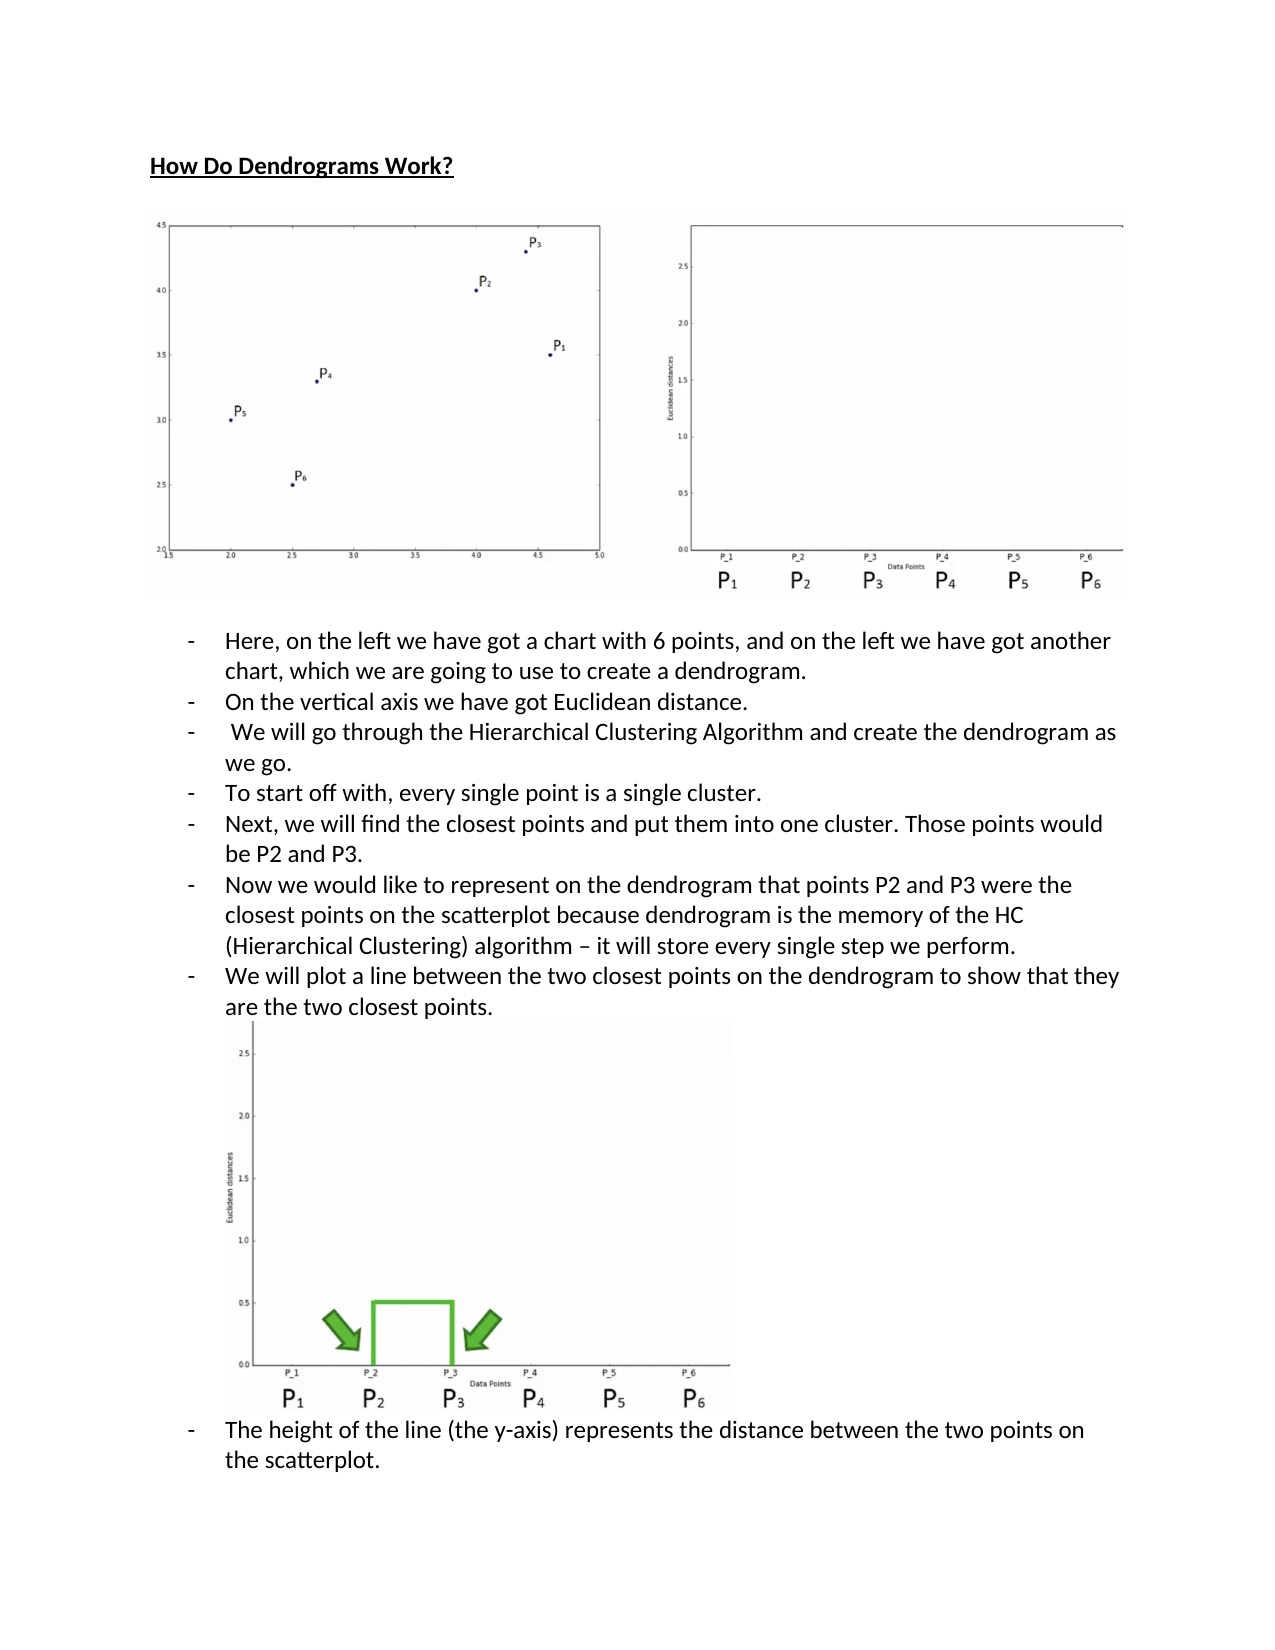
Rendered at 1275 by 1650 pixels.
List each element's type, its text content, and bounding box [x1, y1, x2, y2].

list The height of the line (the y-axis) represents the distance between the two points on the scatterplot. [187, 1414, 1125, 1475]
list Now we would like to represent on the dendrogram that points P2 and P3 were the closest points on the scatterplot because dendrogram is the memory of the HC (Hierarchical Clustering) algorithm – it will store every single step we perform. [187, 869, 1125, 961]
list We will plot a line between the two closest points on the dendrogram to show that they are the two closest points. [187, 961, 1125, 1022]
text How Do Dendrograms Work? [150, 150, 1125, 181]
list Next, we will find the closest points and put them into one cluster. Those points would be P2 and P3. [187, 808, 1125, 869]
list To start off with, every single point is a single cluster. [187, 777, 1125, 808]
list Here, on the left we have got a chart with 6 points, and on the left we have got another chart, which we are going to use to create a dendrogram. [187, 625, 1125, 686]
picture [150, 211, 1125, 595]
list On the vertical axis we have got Euclidean distance. [187, 686, 1125, 716]
picture [225, 1021, 733, 1414]
list We will go through the Hierarchical Clustering Algorithm and create the dendrogram as we go. [187, 716, 1125, 777]
